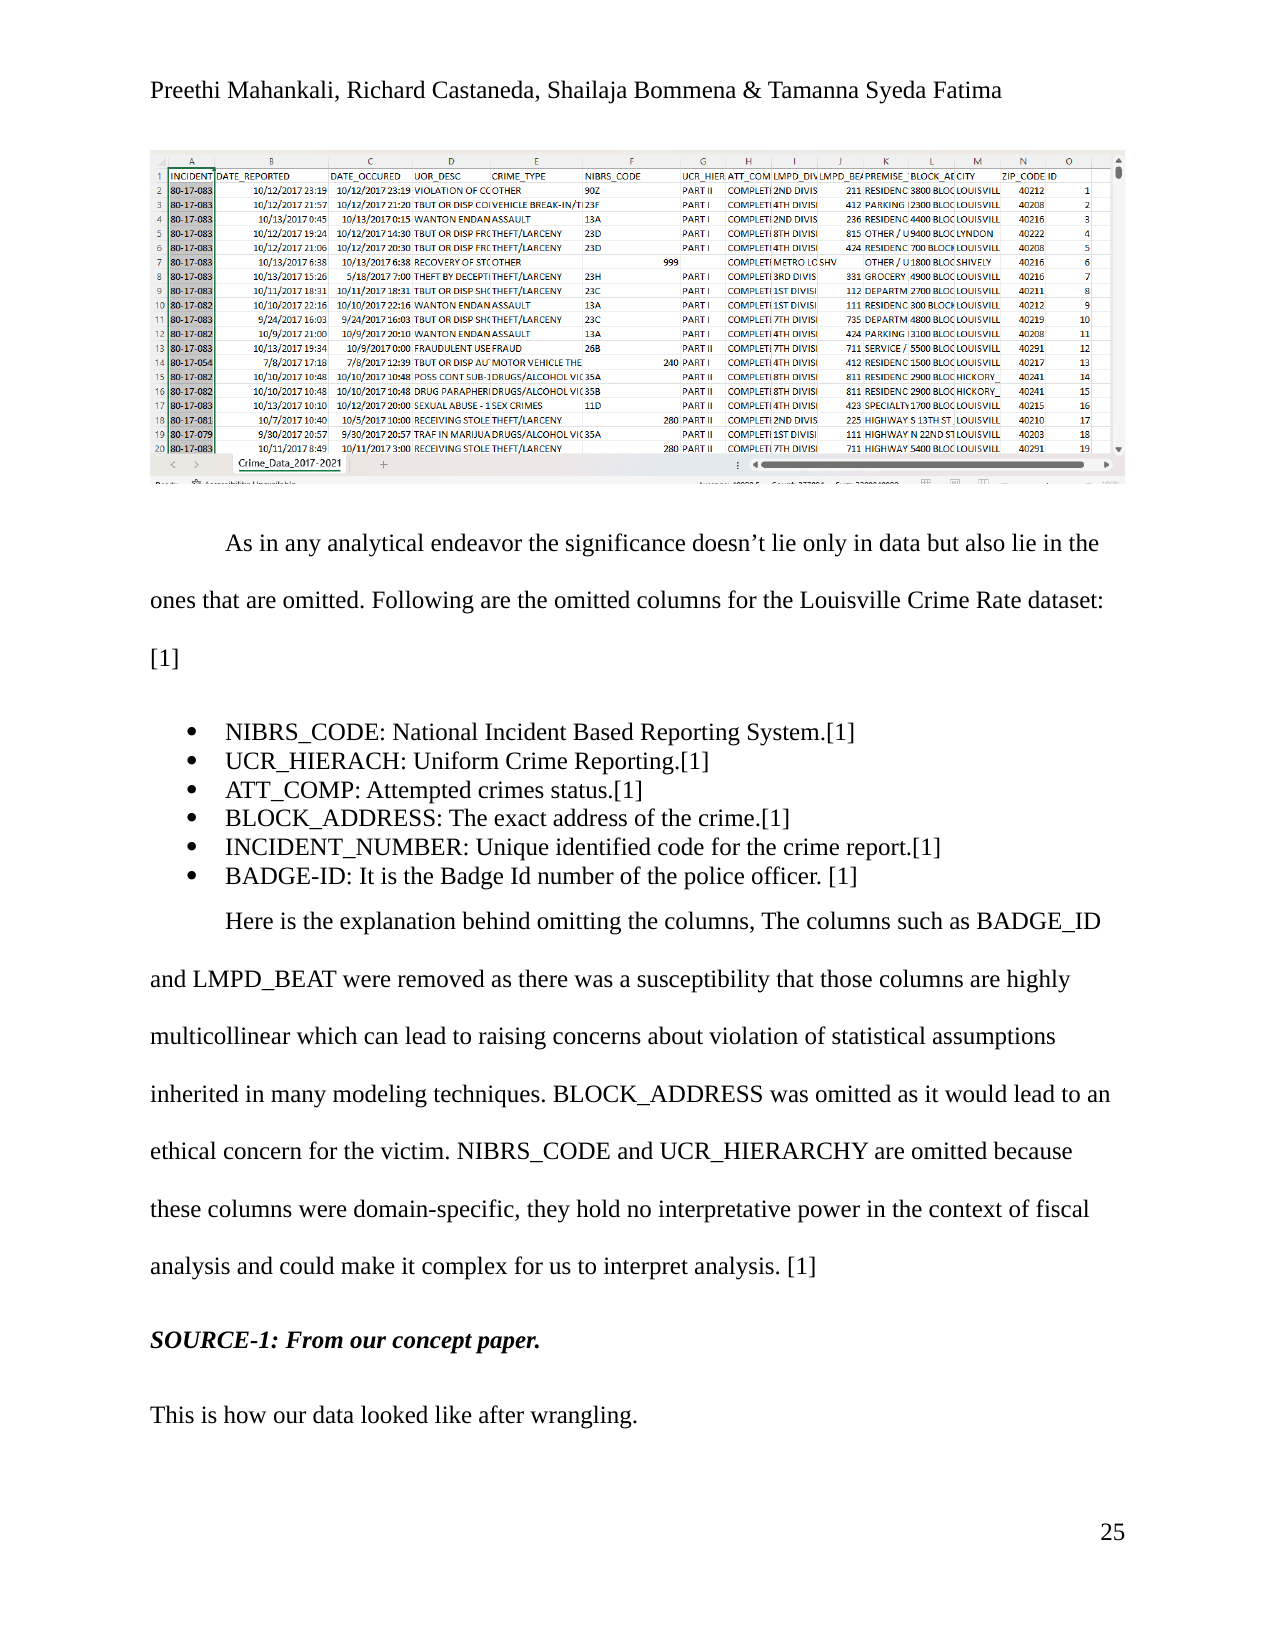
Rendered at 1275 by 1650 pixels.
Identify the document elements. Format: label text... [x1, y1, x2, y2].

text This is how our data looked like after wrangling. [150, 1400, 1125, 1428]
list BADGE-ID: It is the Badge Id number of the police officer. [1] [187, 861, 1125, 890]
list ATT_COMP: Attempted crimes status.[1] [187, 775, 1125, 803]
list NIBRS_CODE: National Incident Based Reporting System.[1] [187, 717, 1125, 746]
list BLOCK_ADDRESS: The exact address of the crime.[1] [187, 803, 1125, 832]
text Here is the explanation behind omitting the columns, The columns such as BADGE_ID and LMPD_BEAT were removed as there was a susceptibility that those columns are highly multicollinear which can lead to raising concerns about violation of statistical assumptions inherited in many modeling techniques. BLOCK_ADDRESS was omitted as it would lead to an ethical concern for the victim. NIBRS_CODE and UCR_HIERARCHY are omitted because these columns were domain-specific, they hold no interpretative power in the context of fiscal analysis and could make it complex for us to interpret analysis. [1] [150, 906, 1125, 1280]
list UCR_HIERACH: Uniform Crime Reporting.[1] [187, 746, 1125, 775]
picture [150, 150, 1125, 484]
text SOURCE-1: From our concept paper. [150, 1326, 1125, 1354]
list INCIDENT_NUMBER: Unique identified code for the crime report.[1] [187, 832, 1125, 861]
text As in any analytical endeavor the significance doesn’t lie only in data but also lie in the ones that are omitted. Following are the omitted columns for the Louisville Crime Rate dataset:[1] [150, 528, 1125, 672]
